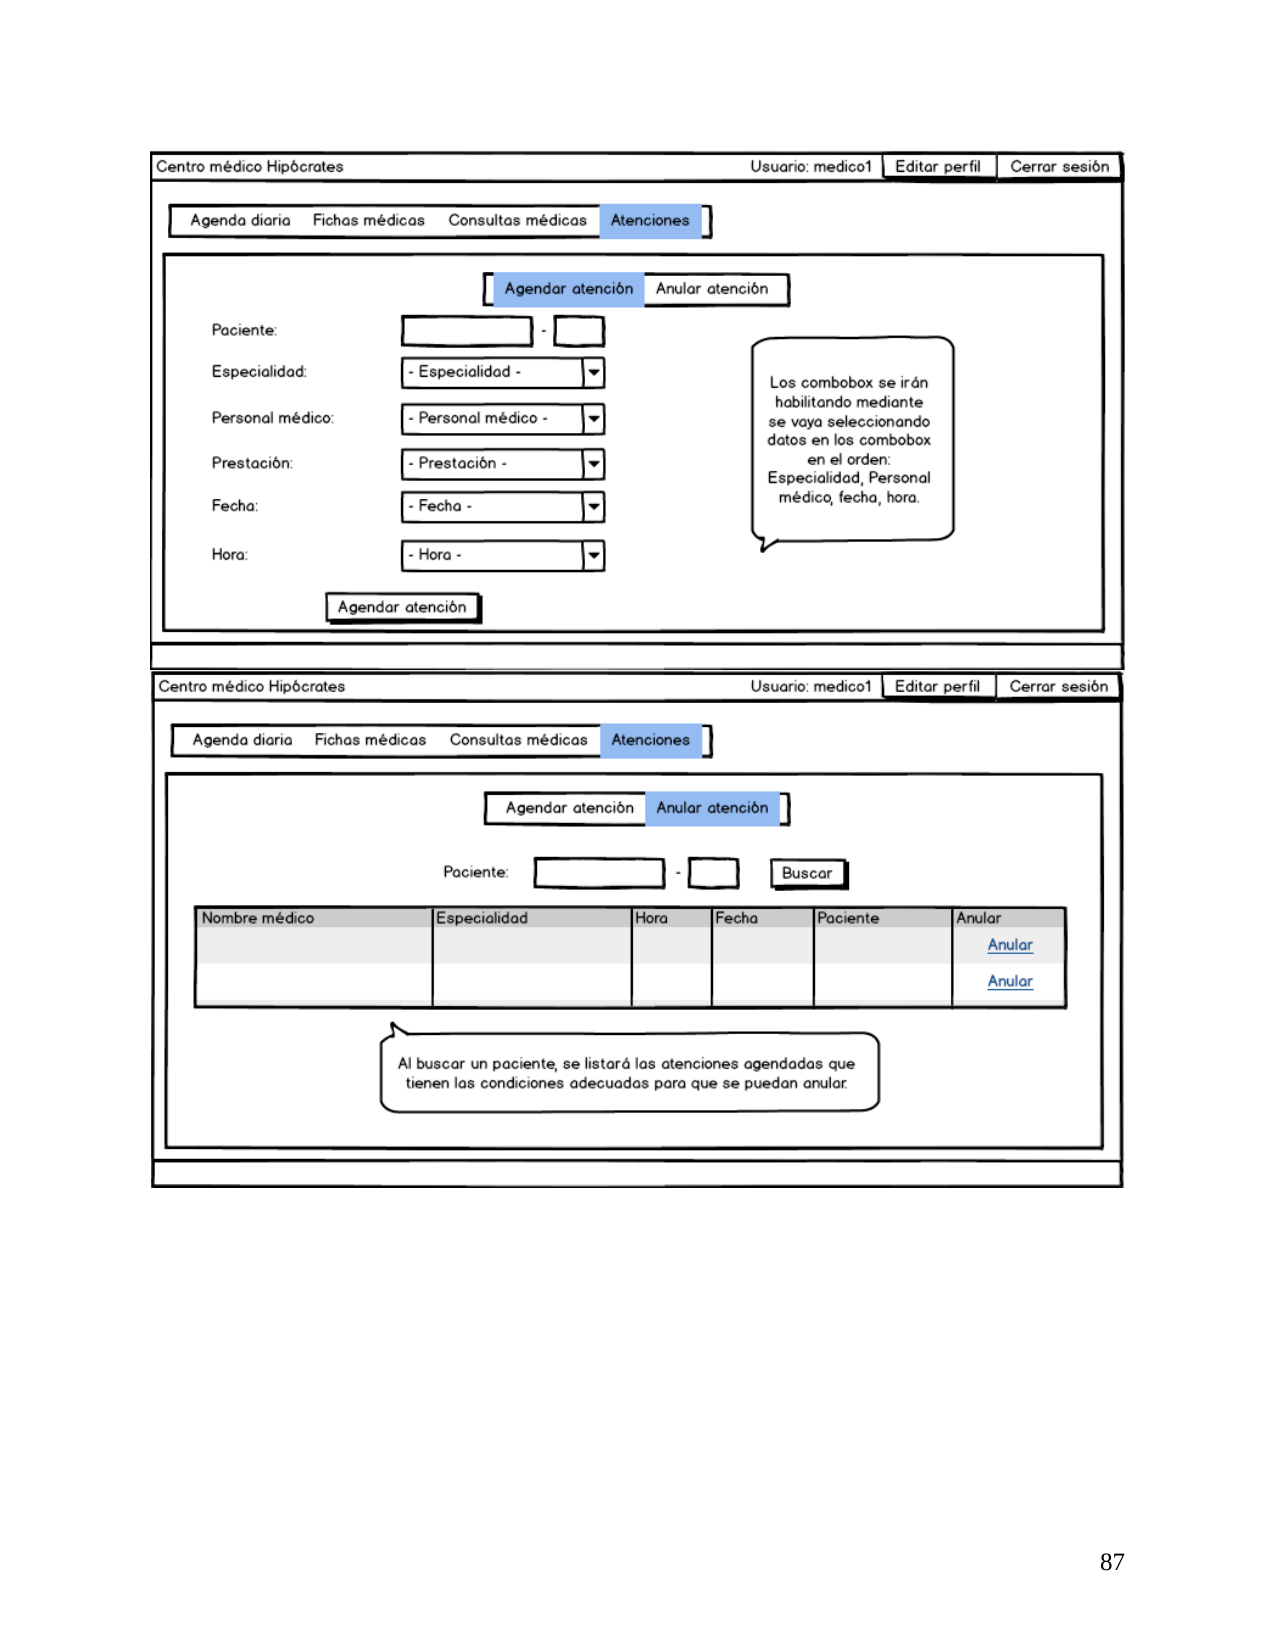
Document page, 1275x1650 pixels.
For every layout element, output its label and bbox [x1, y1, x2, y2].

picture [150, 150, 1125, 1188]
